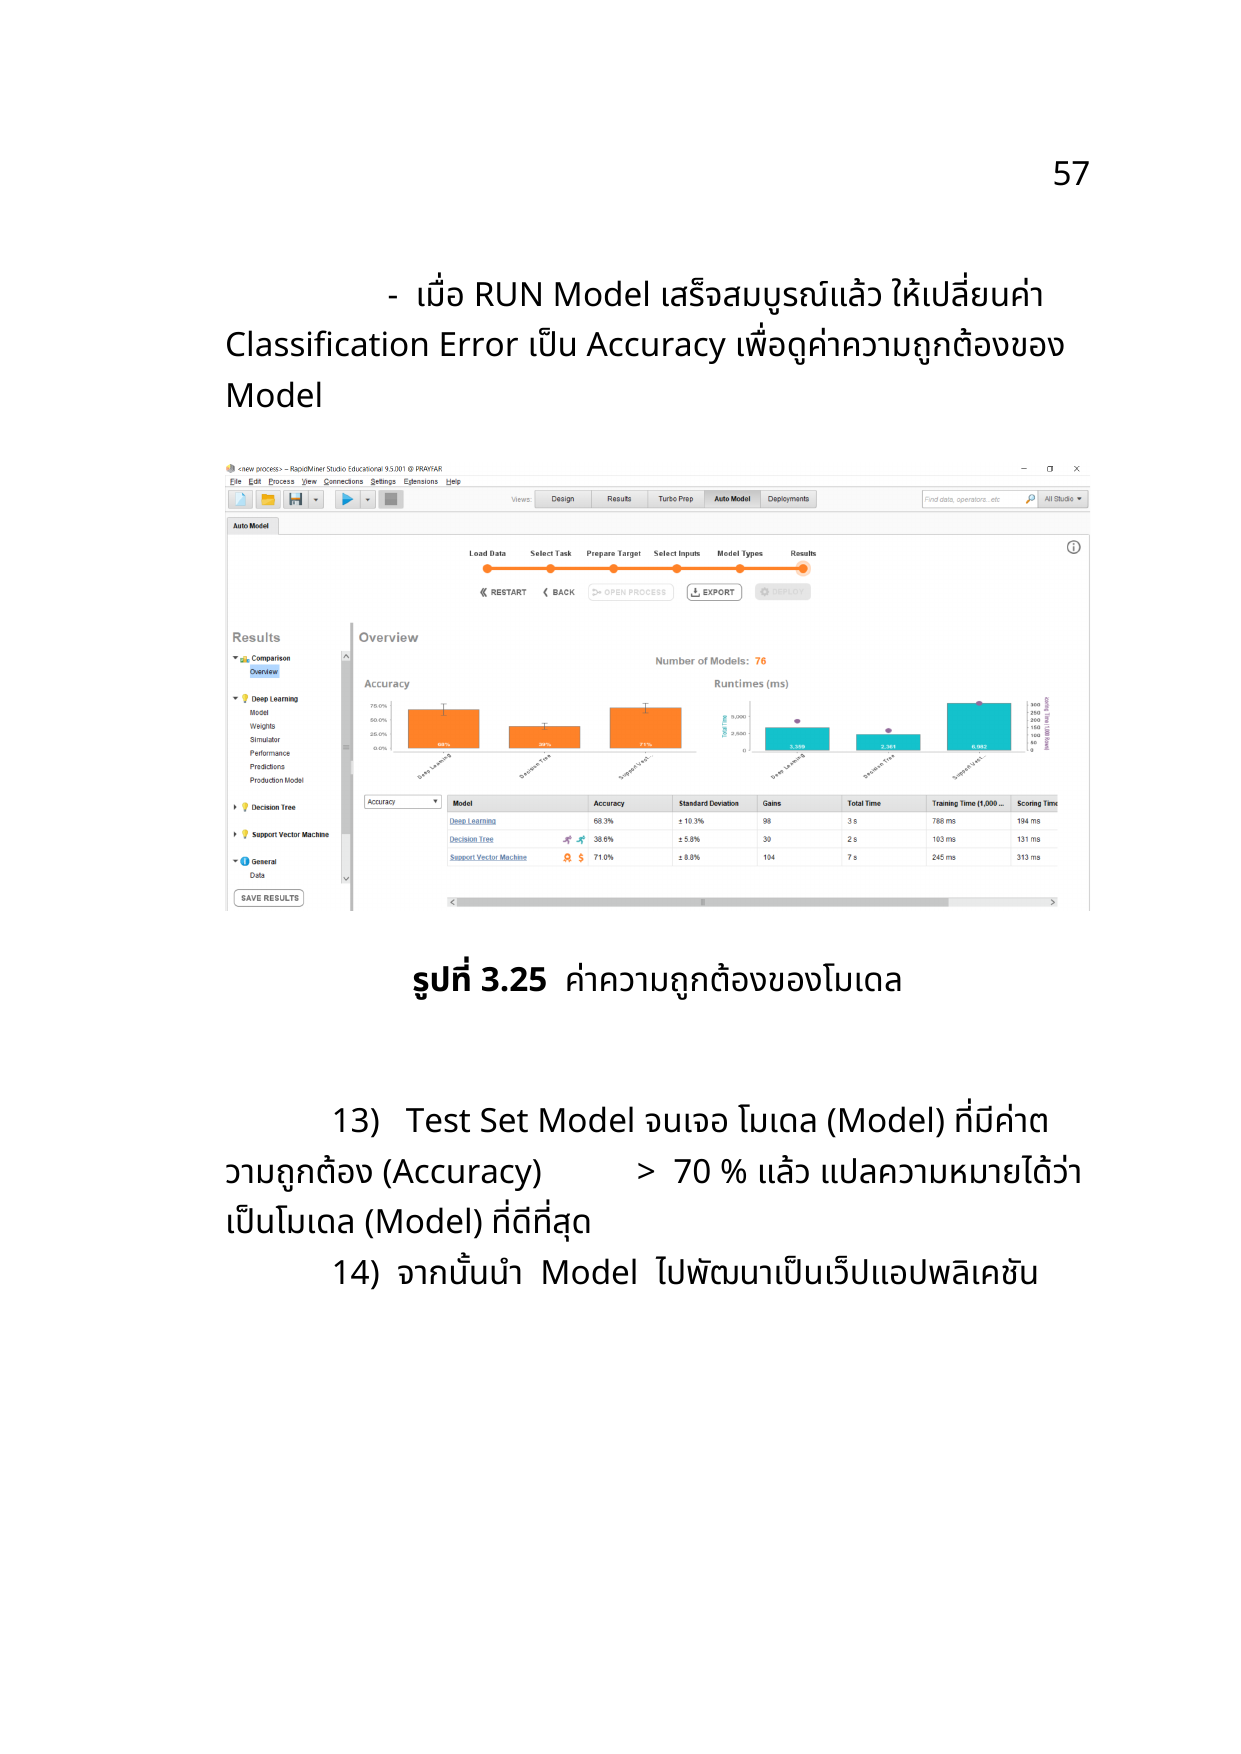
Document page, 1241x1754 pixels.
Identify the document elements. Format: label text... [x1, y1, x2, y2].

text 13) Test Set Model จนเจอ โมเดล (Model) ที่มีค่าตวามถูกต้อง (Accuracy) > 70 % แล้ว แปลความหมายได้ว่าเป็นโมเดล (Model) ที่ดีที่สุด [225, 1097, 1090, 1249]
text - เมื่อ RUN Model เสร็จสมบูรณ์แล้ว ให้เปลี่ยนค่า Classification Error เป็น Accuracy เพื่อดูค่าความถูกต้องของ Model [225, 270, 1090, 417]
text รูปที่ 3.25 ค่าความถูกต้องของโมเดล [225, 956, 1090, 1006]
text 14) จากนั้นนำ Model ไปพัฒนาเป็นเว็ปแอปพลิเคชัน [225, 1249, 1090, 1299]
picture [225, 462, 1091, 911]
